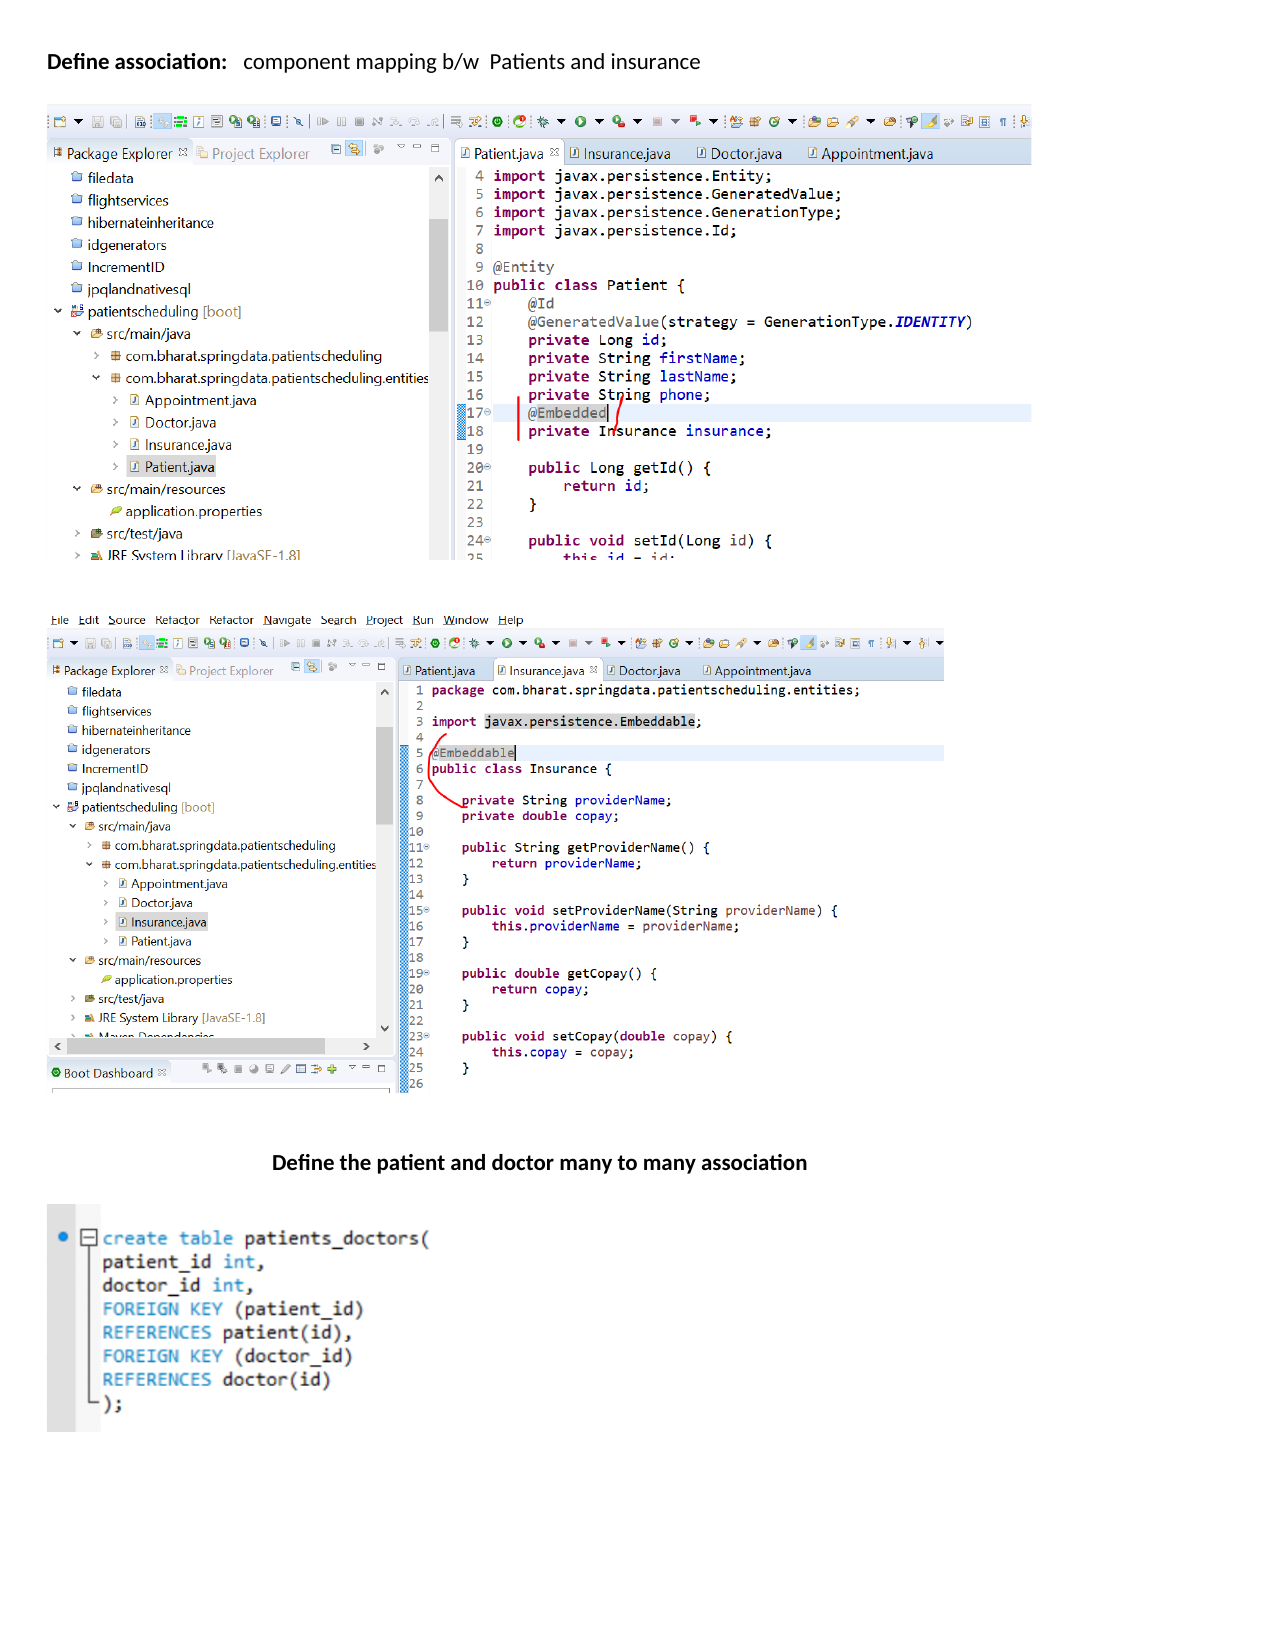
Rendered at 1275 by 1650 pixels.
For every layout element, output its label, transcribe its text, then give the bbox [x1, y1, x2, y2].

picture [46, 616, 944, 1093]
picture [46, 1204, 497, 1432]
text Define association: component mapping b/w Patients and insurance [47, 47, 1237, 75]
text Define the patient and doctor many to many association [272, 1148, 1237, 1176]
picture [46, 102, 1032, 560]
